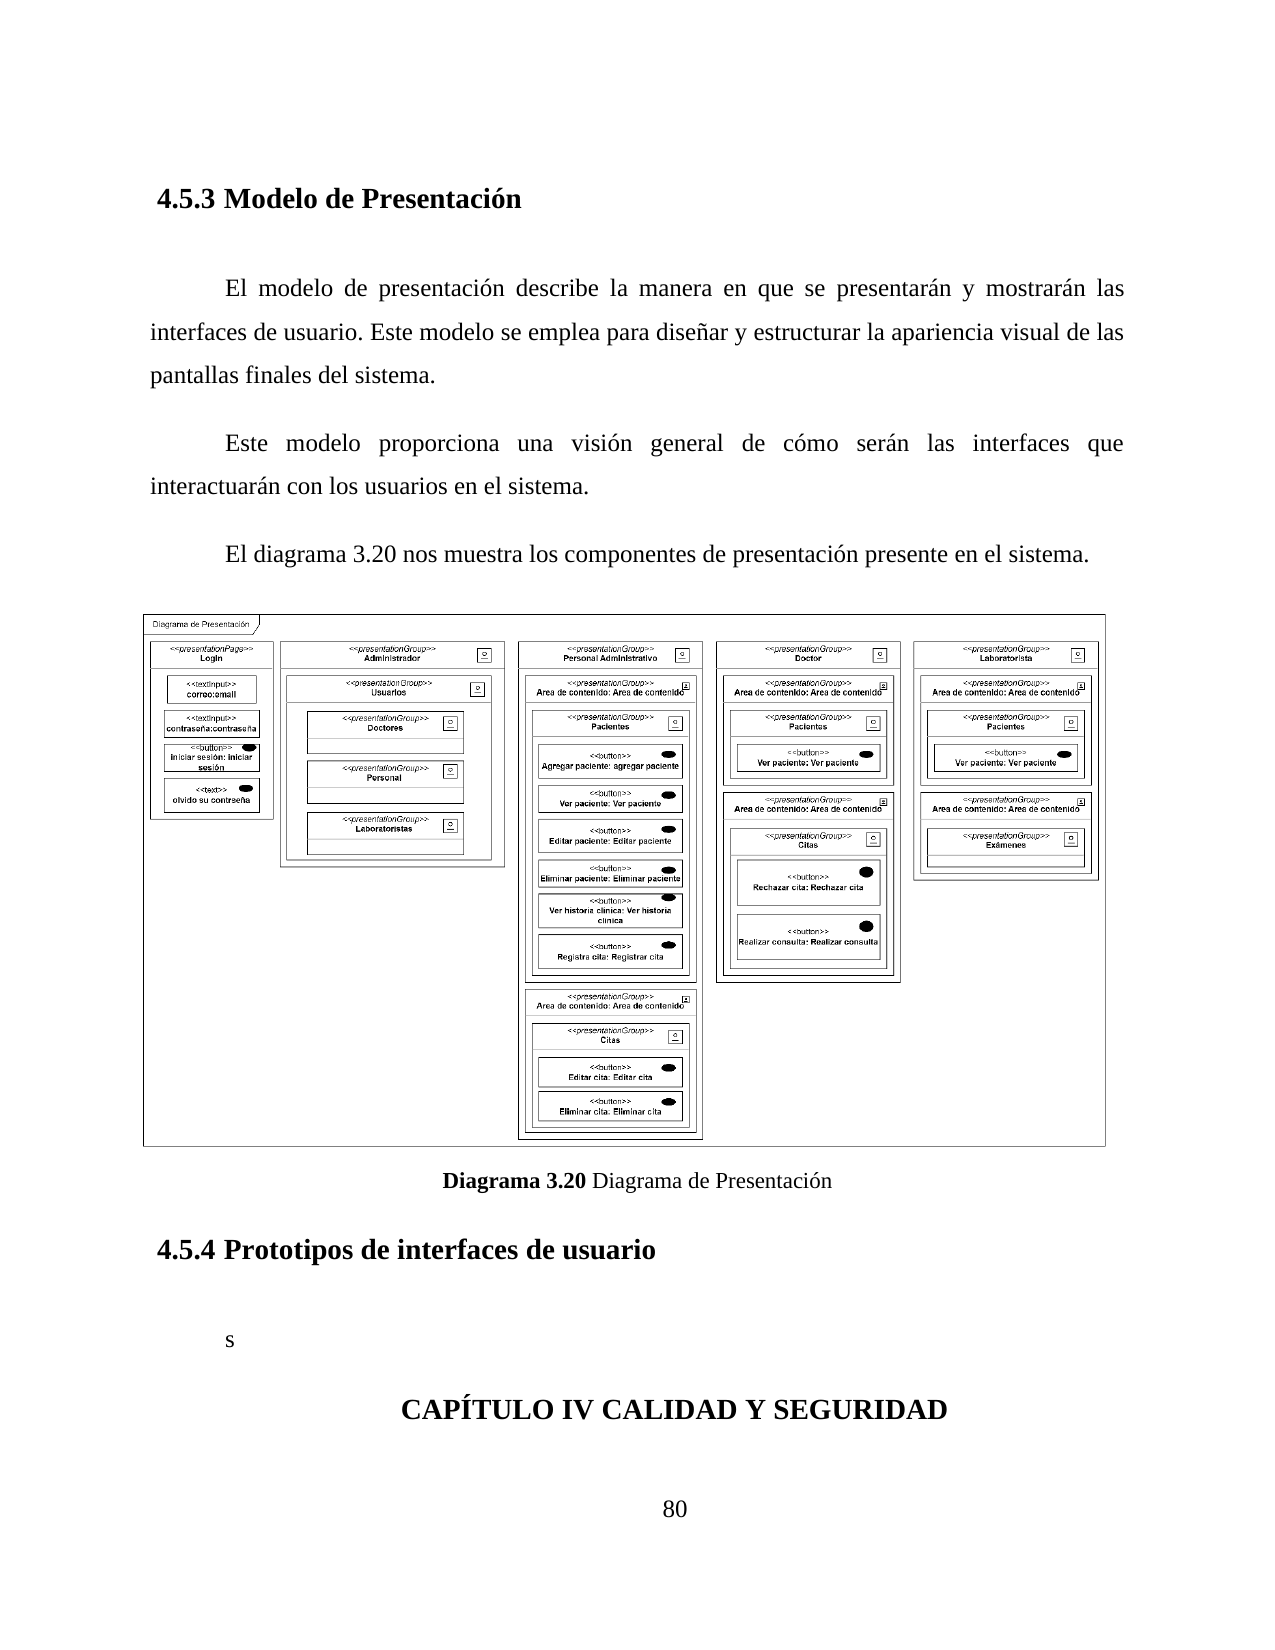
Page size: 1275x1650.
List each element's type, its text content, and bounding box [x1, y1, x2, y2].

text El diagrama 3.20 nos muestra los componentes de presentación presente en el sistema. [150, 539, 1125, 568]
text Diagrama 3.20 Diagrama de Presentación [150, 1167, 1125, 1194]
subtitle Modelo de Presentación [157, 181, 1125, 215]
text El modelo de presentación describe la manera en que se presentarán y mostrarán las interfaces de usuario. Este modelo se emplea para diseñar y estructurar la apariencia visual de las pantallas finales del sistema. [150, 273, 1125, 388]
text s [150, 1324, 1125, 1353]
picture [136, 607, 1112, 1153]
text Este modelo proporciona una visión general de cómo serán las interfaces que interactuarán con los usuarios en el sistema. [150, 428, 1125, 500]
subtitle CAPÍTULO IV CALIDAD Y SEGURIDAD [187, 1392, 1125, 1426]
subtitle Prototipos de interfaces de usuario [157, 1232, 1125, 1265]
